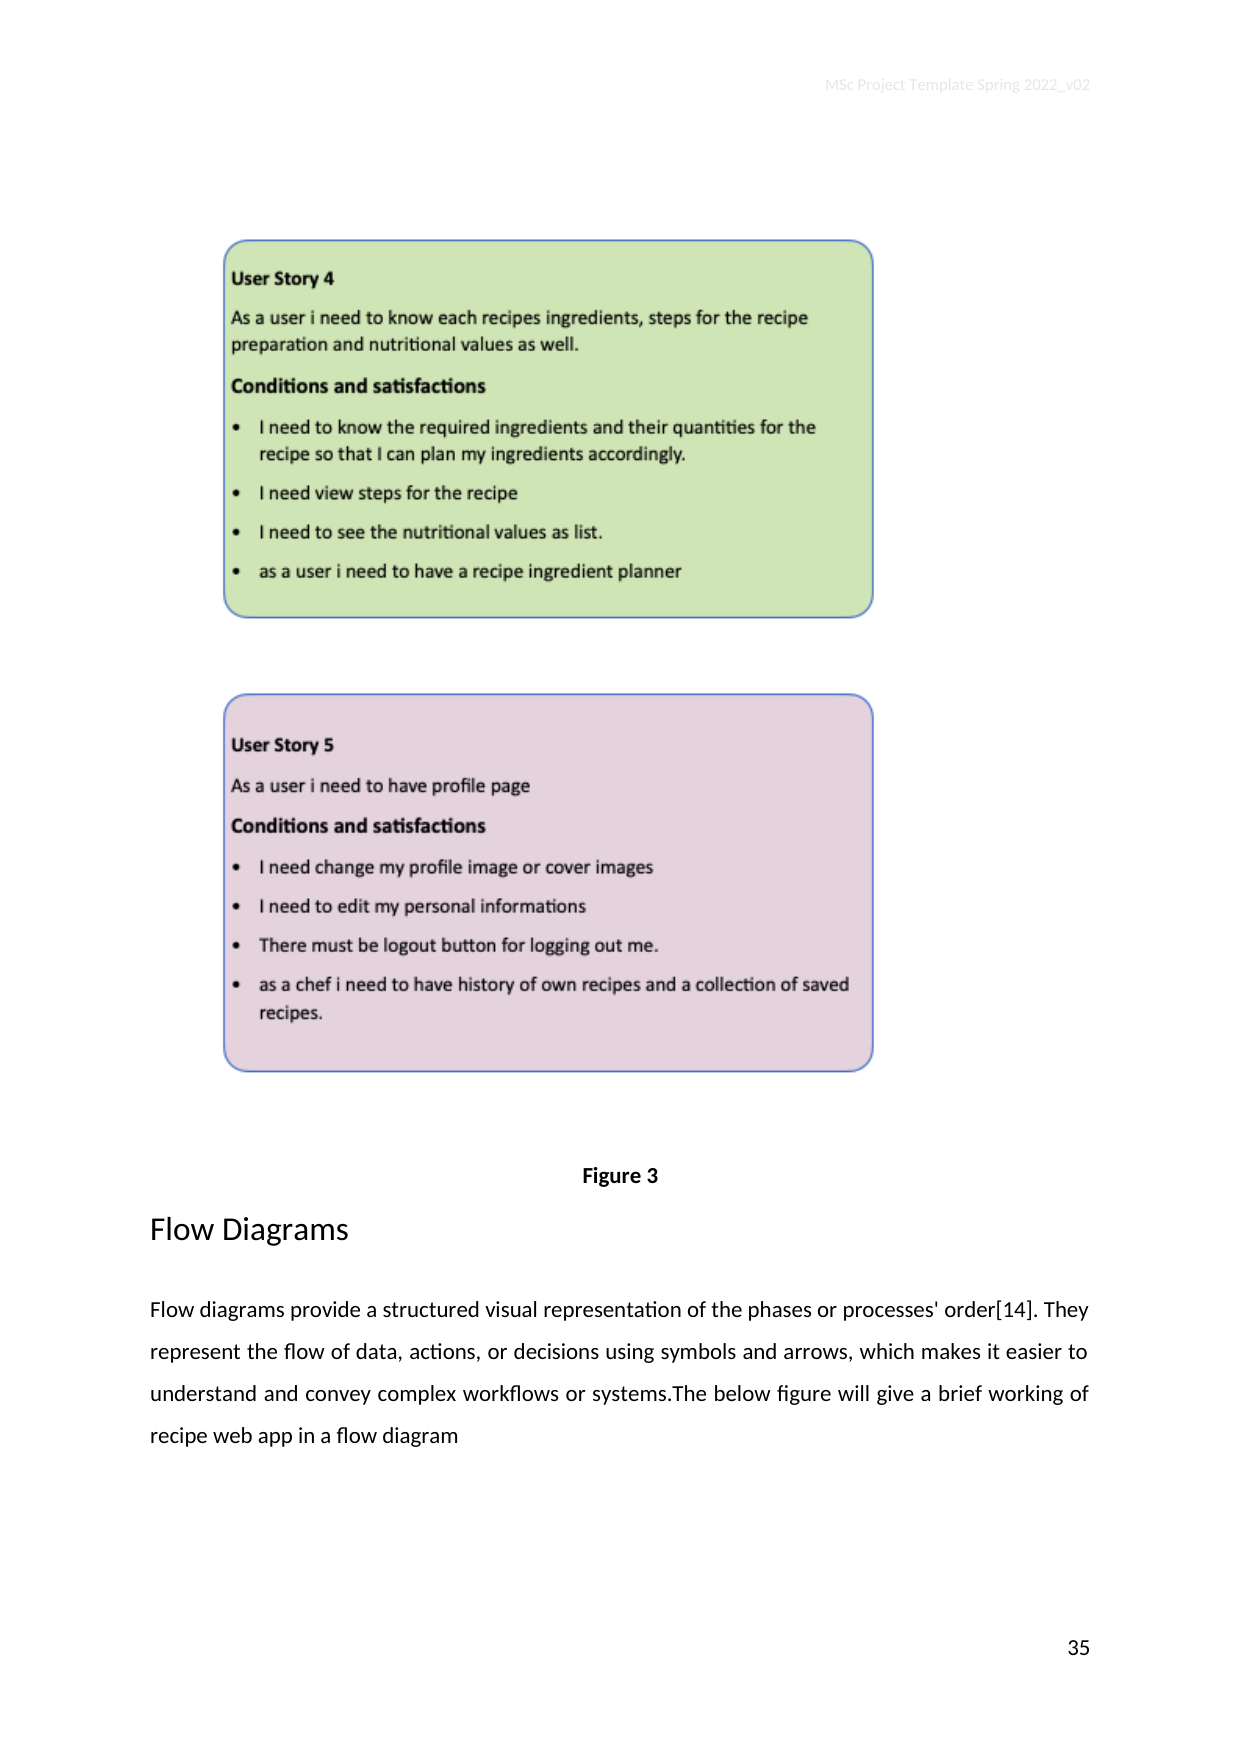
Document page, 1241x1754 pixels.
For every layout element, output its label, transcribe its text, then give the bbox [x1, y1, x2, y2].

picture [150, 196, 935, 1143]
text Flow diagrams provide a structured visual representation of the phases or processes' order[14]. They represent the flow of data, actions, or decisions using symbols and arrows, which makes it easier to understand and convey complex workflows or systems.The below figure will give a brief working of recipe web app in a flow diagram [150, 1296, 1090, 1449]
text Figure 3 [150, 1161, 1090, 1189]
subtitle Flow Diagrams [150, 1208, 1090, 1249]
